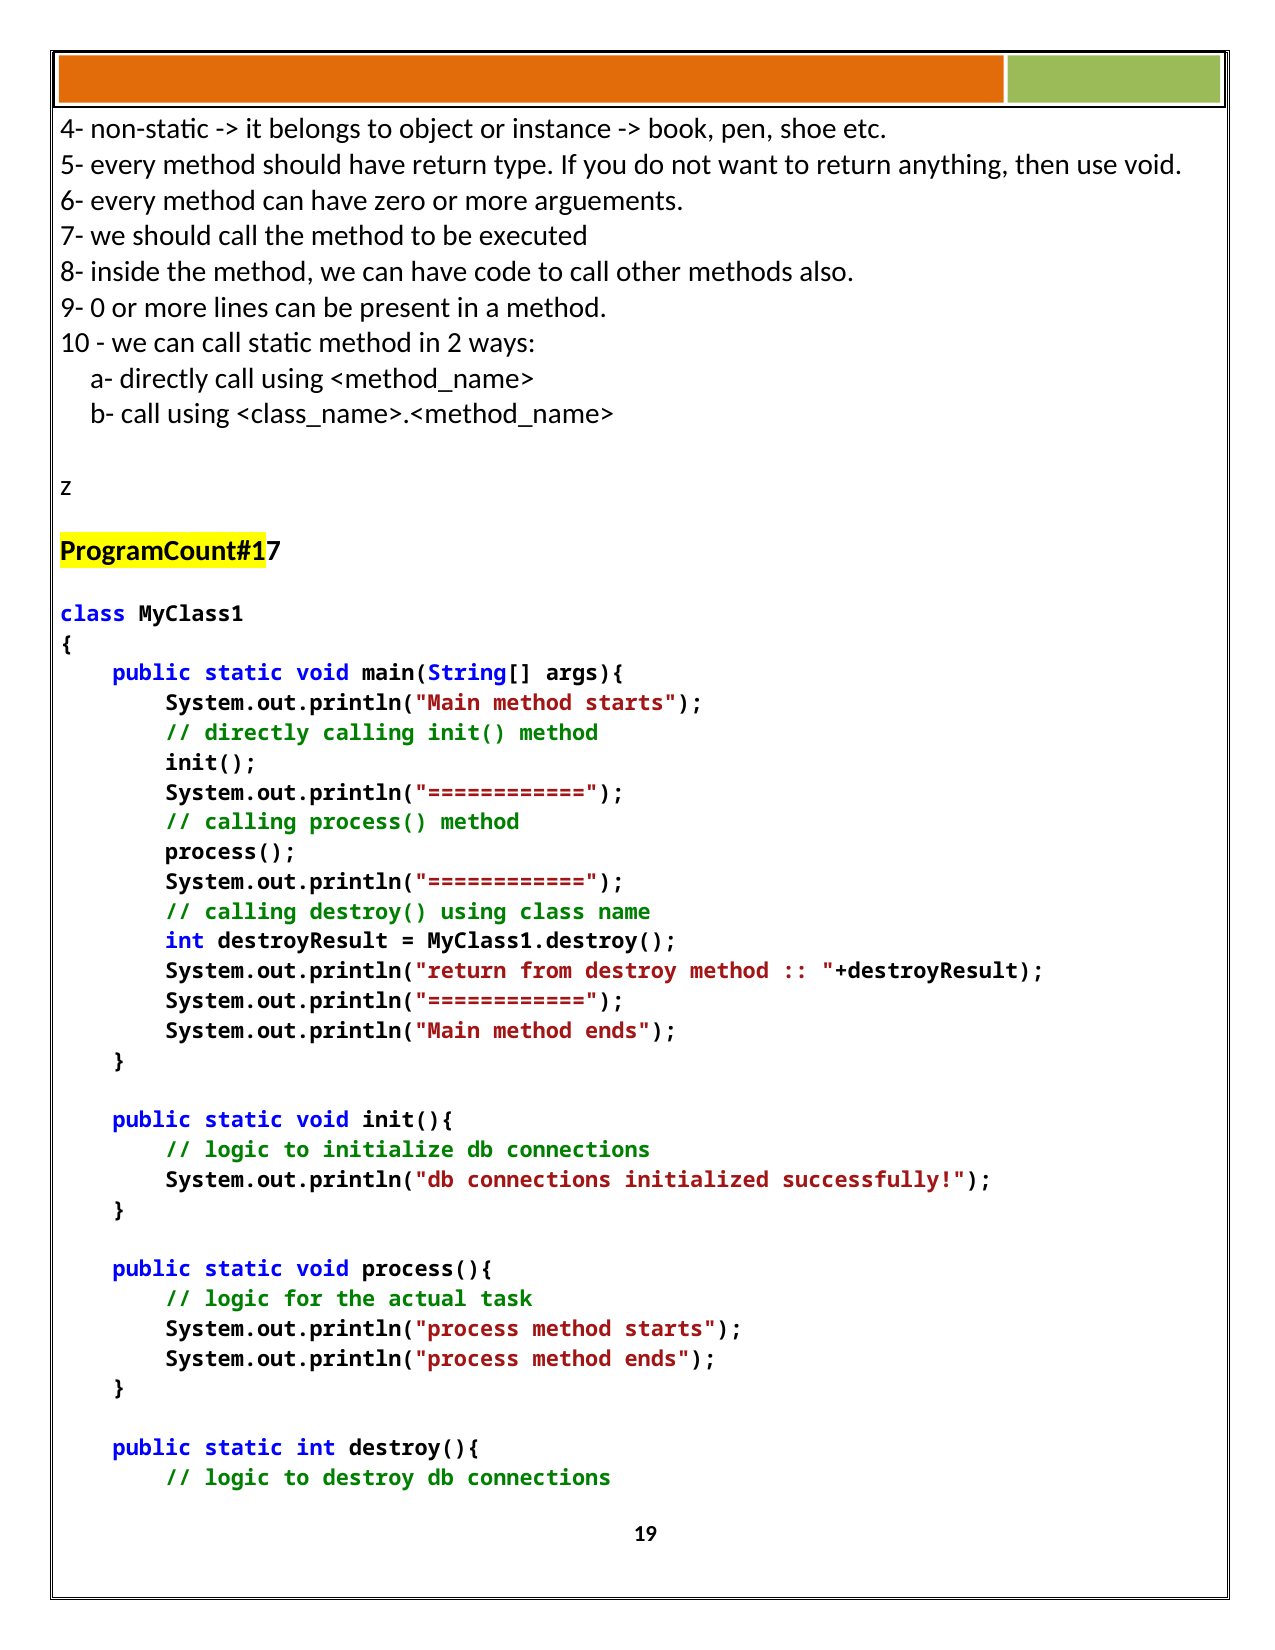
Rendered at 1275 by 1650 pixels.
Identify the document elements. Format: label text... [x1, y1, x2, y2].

text System.out.println("============"); [60, 866, 1227, 896]
text 9- 0 or more lines can be present in a method. [60, 289, 1227, 324]
text { [60, 627, 1227, 657]
text 8- inside the method, we can have code to call other methods also. [60, 253, 1227, 289]
text System.out.println("db connections initialized successfully!"); [60, 1164, 1227, 1193]
text System.out.println("============"); [60, 776, 1227, 806]
text 4- non-static -> it belongs to object or instance -> book, pen, shoe etc. [60, 111, 1227, 146]
text int destroyResult = MyClass1.destroy(); [60, 925, 1227, 955]
text class MyClass1 [60, 598, 1227, 627]
text z [60, 467, 1227, 502]
text } [60, 1372, 1227, 1402]
text ProgramCount#17 [266, 532, 1227, 568]
text b- call using <class_name>.<method_name> [60, 396, 1227, 431]
text 7- we should call the method to be executed [60, 217, 1227, 253]
text process(); [60, 836, 1227, 866]
text // calling process() method [60, 806, 1227, 836]
text System.out.println("============"); [60, 985, 1227, 1015]
text public static void main(String[] args){ [60, 657, 1227, 687]
text System.out.println("Main method starts"); [60, 687, 1227, 717]
text // logic to destroy db connections [60, 1462, 1227, 1491]
text 5- every method should have return type. If you do not want to return anything, then use void. [60, 146, 1227, 182]
text } [60, 1044, 1227, 1074]
text init(); [60, 747, 1227, 776]
text public static void init(){ [60, 1104, 1227, 1134]
text System.out.println("process method starts"); [60, 1313, 1227, 1342]
text a- directly call using <method_name> [60, 360, 1227, 396]
text System.out.println("return from destroy method :: "+destroyResult); [60, 955, 1227, 985]
text public static int destroy(){ [60, 1432, 1227, 1462]
text 10 - we can call static method in 2 ways: [60, 324, 1227, 360]
text System.out.println("process method ends"); [60, 1342, 1227, 1372]
text // directly calling init() method [60, 717, 1227, 747]
text } [60, 1193, 1227, 1223]
text // logic to initialize db connections [60, 1134, 1227, 1164]
text 6- every method can have zero or more arguements. [60, 182, 1227, 217]
text public static void process(){ [60, 1253, 1227, 1283]
text System.out.println("Main method ends"); [60, 1015, 1227, 1044]
text // calling destroy() using class name [60, 896, 1227, 925]
text // logic for the actual task [60, 1283, 1227, 1313]
